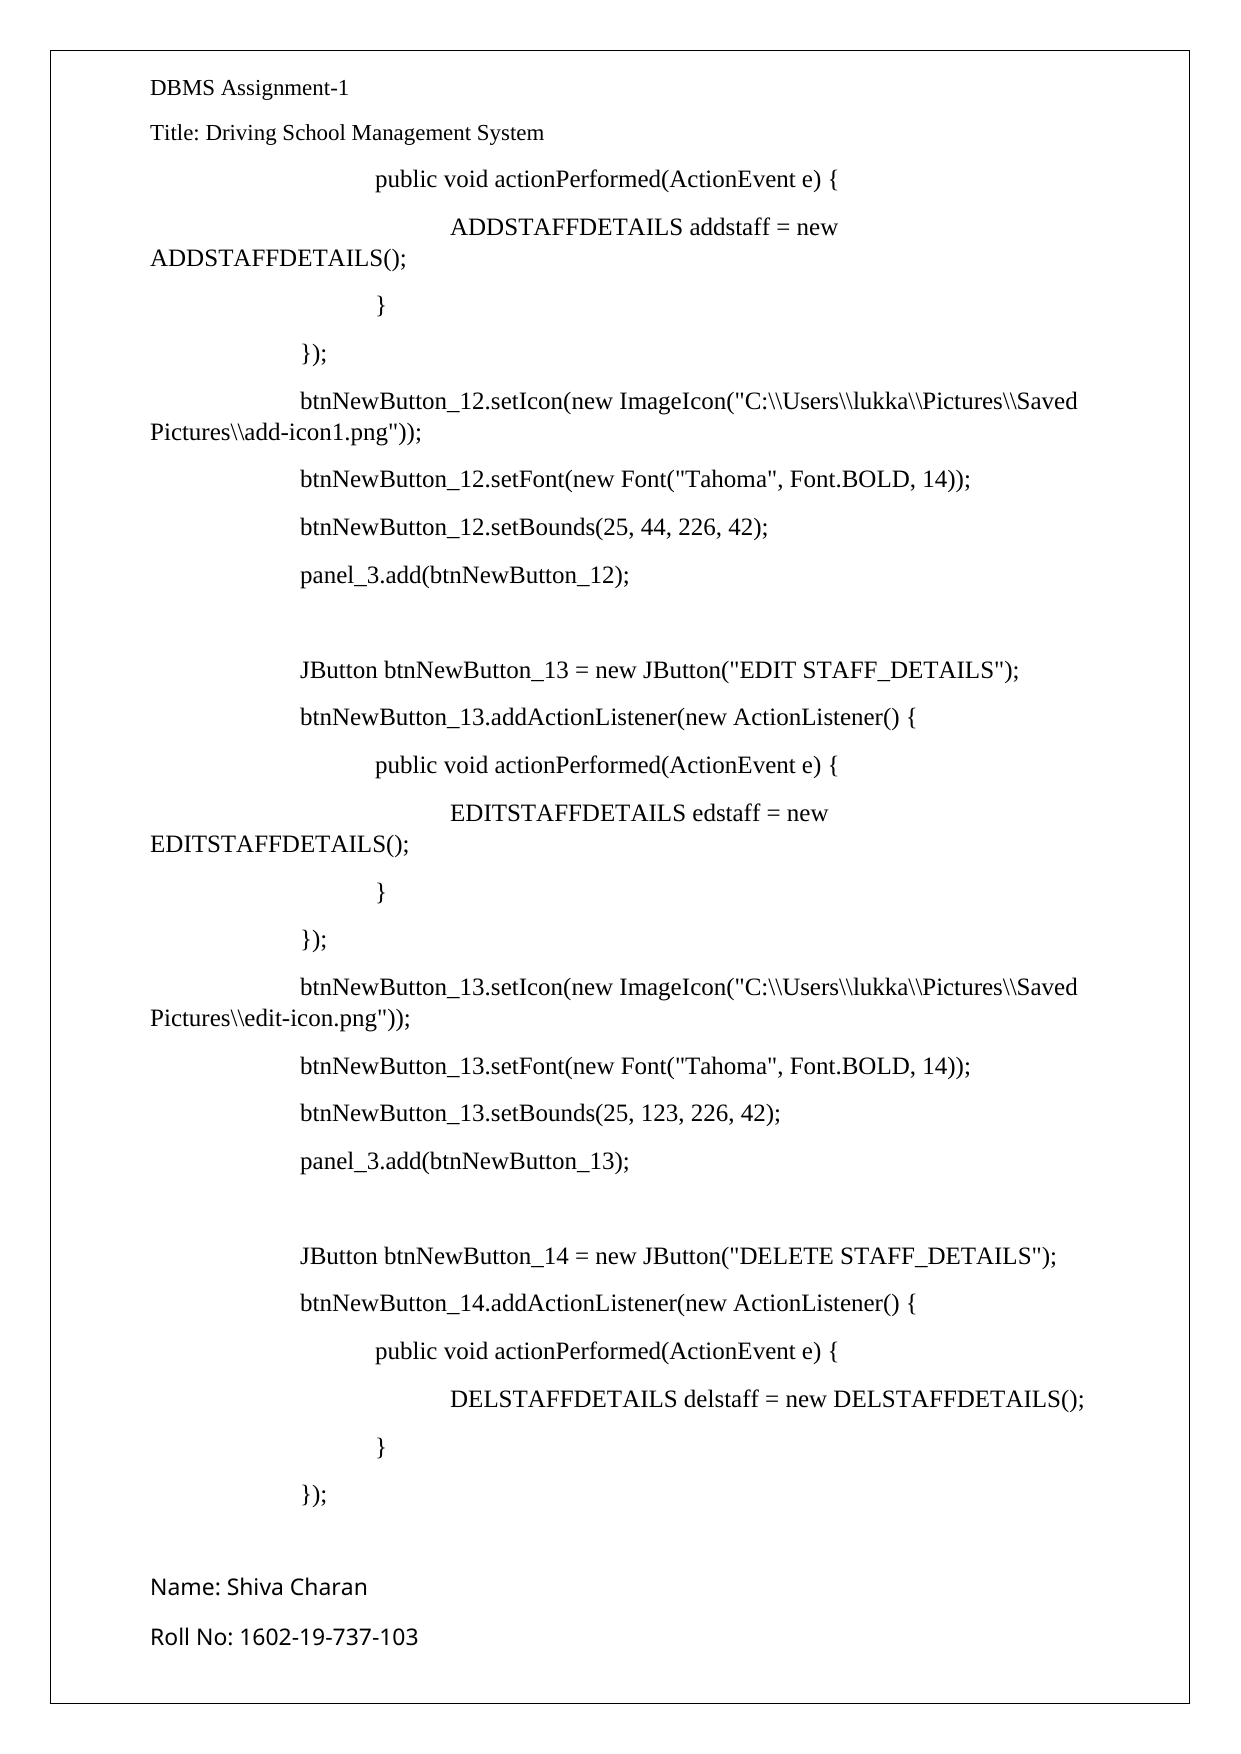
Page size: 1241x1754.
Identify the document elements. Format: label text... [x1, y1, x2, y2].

text public void actionPerformed(ActionEvent e) { [150, 1336, 1090, 1365]
text } [150, 877, 1090, 905]
text btnNewButton_14.addActionListener(new ActionListener() { [150, 1288, 1090, 1317]
text JButton btnNewButton_13 = new JButton("EDIT STAFF_DETAILS"); [150, 655, 1090, 683]
text btnNewButton_12.setBounds(25, 44, 226, 42); [150, 512, 1090, 541]
text btnNewButton_13.setIcon(new ImageIcon("C:\\Users\\lukka\\Pictures\\Saved Pictures\\edit-icon.png")); [150, 972, 1090, 1032]
text } [150, 290, 1090, 319]
text EDITSTAFFDETAILS edstaff = new EDITSTAFFDETAILS(); [150, 798, 1090, 858]
text panel_3.add(btnNewButton_13); [150, 1146, 1090, 1175]
text }); [150, 1479, 1090, 1508]
text JButton btnNewButton_14 = new JButton("DELETE STAFF_DETAILS"); [150, 1241, 1090, 1269]
text public void actionPerformed(ActionEvent e) { [150, 750, 1090, 779]
text }); [150, 924, 1090, 953]
text btnNewButton_13.addActionListener(new ActionListener() { [150, 702, 1090, 731]
text }); [150, 338, 1090, 367]
text btnNewButton_12.setIcon(new ImageIcon("C:\\Users\\lukka\\Pictures\\Saved Pictures\\add-icon1.png")); [150, 386, 1090, 446]
text DELSTAFFDETAILS delstaff = new DELSTAFFDETAILS(); [150, 1384, 1090, 1413]
text ADDSTAFFDETAILS addstaff = new ADDSTAFFDETAILS(); [150, 212, 1090, 271]
text btnNewButton_12.setFont(new Font("Tahoma", Font.BOLD, 14)); [150, 464, 1090, 493]
text public void actionPerformed(ActionEvent e) { [150, 164, 1090, 193]
text btnNewButton_13.setFont(new Font("Tahoma", Font.BOLD, 14)); [150, 1051, 1090, 1079]
text } [150, 1432, 1090, 1460]
text btnNewButton_13.setBounds(25, 123, 226, 42); [150, 1098, 1090, 1127]
text panel_3.add(btnNewButton_12); [150, 560, 1090, 589]
